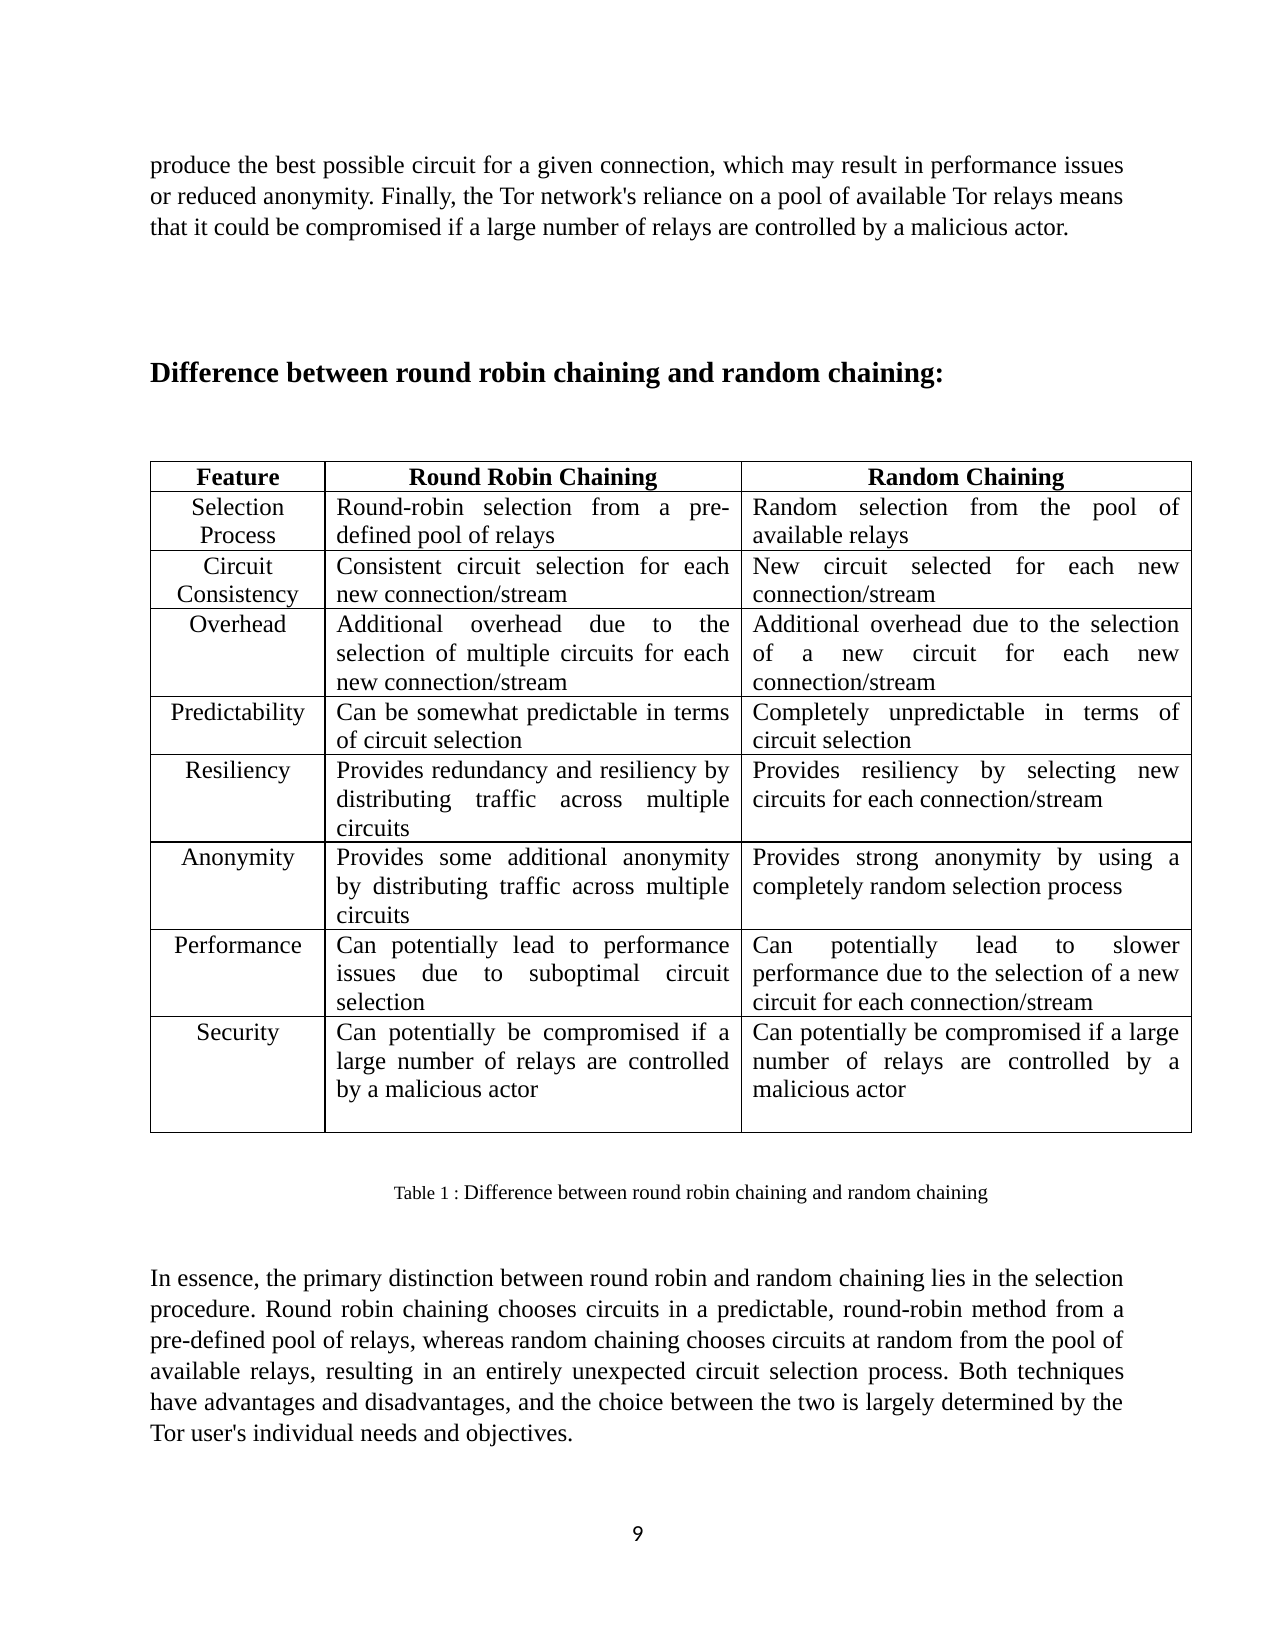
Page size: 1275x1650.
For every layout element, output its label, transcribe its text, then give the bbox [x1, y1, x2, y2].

text Difference between round robin chaining and random chaining: [150, 355, 1125, 389]
table_cell Selection Process [151, 492, 324, 550]
table_cell Resiliency [151, 755, 324, 841]
table_cell Security [151, 1017, 324, 1132]
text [150, 150, 1125, 241]
table_cell Random selection from the pool of available relays [742, 492, 1191, 550]
table_cell Predictability [151, 697, 324, 754]
table_cell Provides some additional anonymity by distributing traffic across multiple circuits [326, 843, 741, 929]
table_cell Anonymity [151, 843, 324, 929]
table_cell Can potentially be compromised if a large number of relays are controlled by a malicious actor [742, 1017, 1191, 1132]
table_cell Can potentially be compromised if a large number of relays are controlled by a malicious actor [326, 1017, 741, 1132]
table_cell Additional overhead due to the selection of multiple circuits for each new connection/stream [326, 609, 741, 696]
table_header Feature [151, 462, 324, 491]
table_cell Performance [151, 930, 324, 1016]
table_cell Round-robin selection from a pre-defined pool of relays [326, 492, 741, 550]
table_cell Completely unpredictable in terms of circuit selection [742, 697, 1191, 754]
table_cell Provides resiliency by selecting new circuits for each connection/stream [742, 755, 1191, 841]
table_header Random Chaining [742, 462, 1191, 491]
table_cell Provides strong anonymity by using a completely random selection process [742, 843, 1191, 929]
table_cell Additional overhead due to the selection of a new circuit for each new connection/stream [742, 609, 1191, 696]
table_cell Consistent circuit selection for each new connection/stream [326, 551, 741, 608]
table_cell Can be somewhat predictable in terms of circuit selection [326, 697, 741, 754]
table_header Round Robin Chaining [326, 462, 741, 491]
table_cell Overhead [151, 609, 324, 696]
table_cell Can potentially lead to slower performance due to the selection of a new circuit for each connection/stream [742, 930, 1191, 1016]
table_cell Circuit Consistency [151, 551, 324, 608]
text In essence, the primary distinction between round robin and random chaining lies in the selection procedure. Round robin chaining chooses circuits in a predictable, round-robin method from a pre-defined pool of relays, whereas random chaining chooses circuits at random from the pool of available relays, resulting in an entirely unexpected circuit selection process. Both techniques have advantages and disadvantages, and the choice between the two is largely determined by the Tor user's individual needs and objectives. [150, 1263, 1125, 1447]
table_cell New circuit selected for each new connection/stream [742, 551, 1191, 608]
text Table 1 : Difference between round robin chaining and random chaining [150, 1180, 1125, 1204]
table_cell Can potentially lead to performance issues due to suboptimal circuit selection [326, 930, 741, 1016]
table_cell Provides redundancy and resiliency by distributing traffic across multiple circuits [326, 755, 741, 841]
